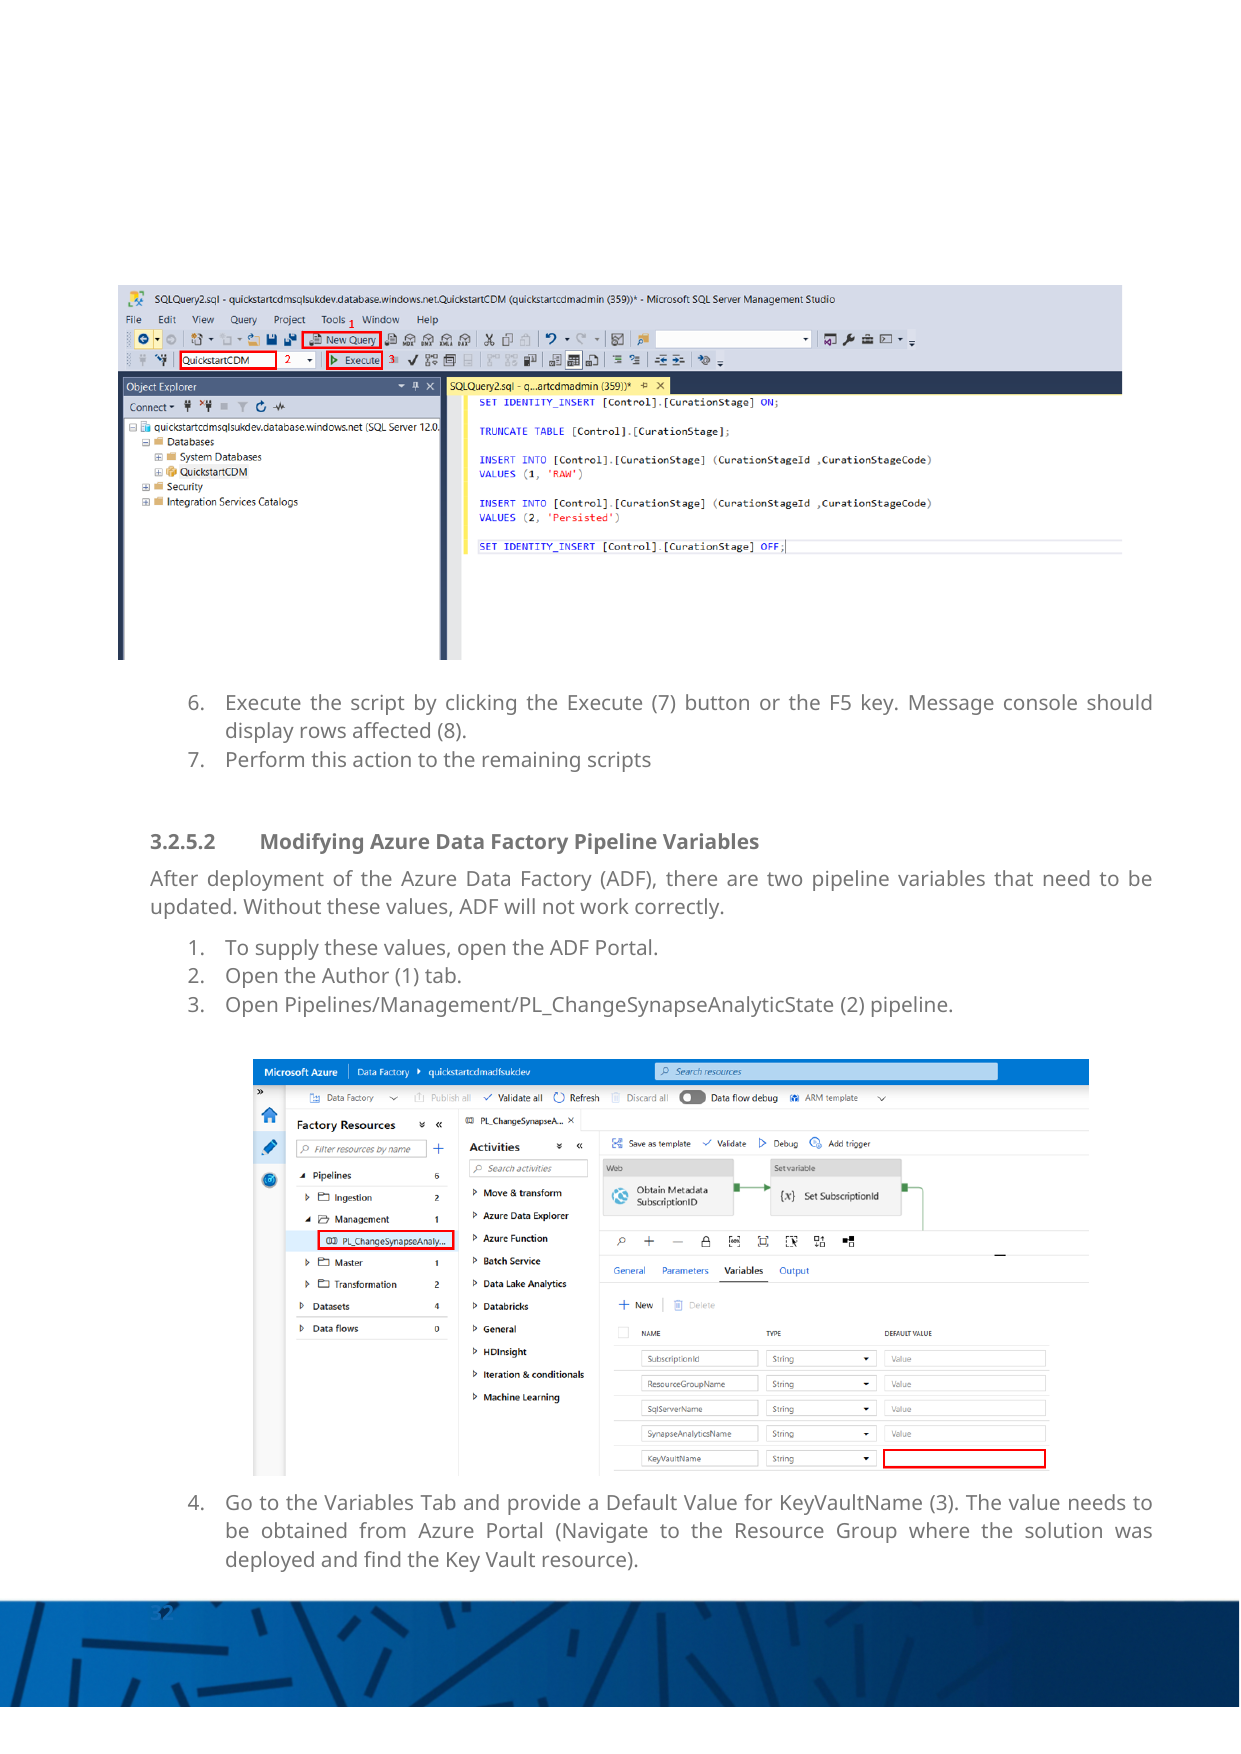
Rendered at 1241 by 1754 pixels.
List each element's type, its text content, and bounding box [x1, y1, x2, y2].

list Open the Author (1) tab. [187, 961, 1155, 990]
list Perform this action to the remaining scripts [187, 745, 1155, 773]
picture [0, 1598, 1240, 1707]
list Go to the Variables Tab and provide a Default Value for KeyVaultName (3). The value needs to be obtained from Azure Portal (Navigate to the Resource Group where the solution was deployed and find the Key Vault resource). [187, 1488, 1155, 1573]
picture [118, 285, 1123, 660]
list Execute the script by clicking the Execute (7) button or the F5 key. Message console should display rows affected (8). [187, 688, 1155, 745]
picture [253, 1059, 1089, 1476]
subtitle Modifying Azure Data Factory Pipeline Variables [150, 827, 1155, 855]
text After deployment of the Azure Data Factory (ADF), there are two pipeline variables that need to be updated. Without these values, ADF will not work correctly. [150, 864, 1155, 921]
list Open Pipelines/Management/PL_ChangeSynapseAnalyticState (2) pipeline. [187, 990, 1155, 1018]
list To supply these values, open the ADF Portal. [187, 933, 1155, 961]
